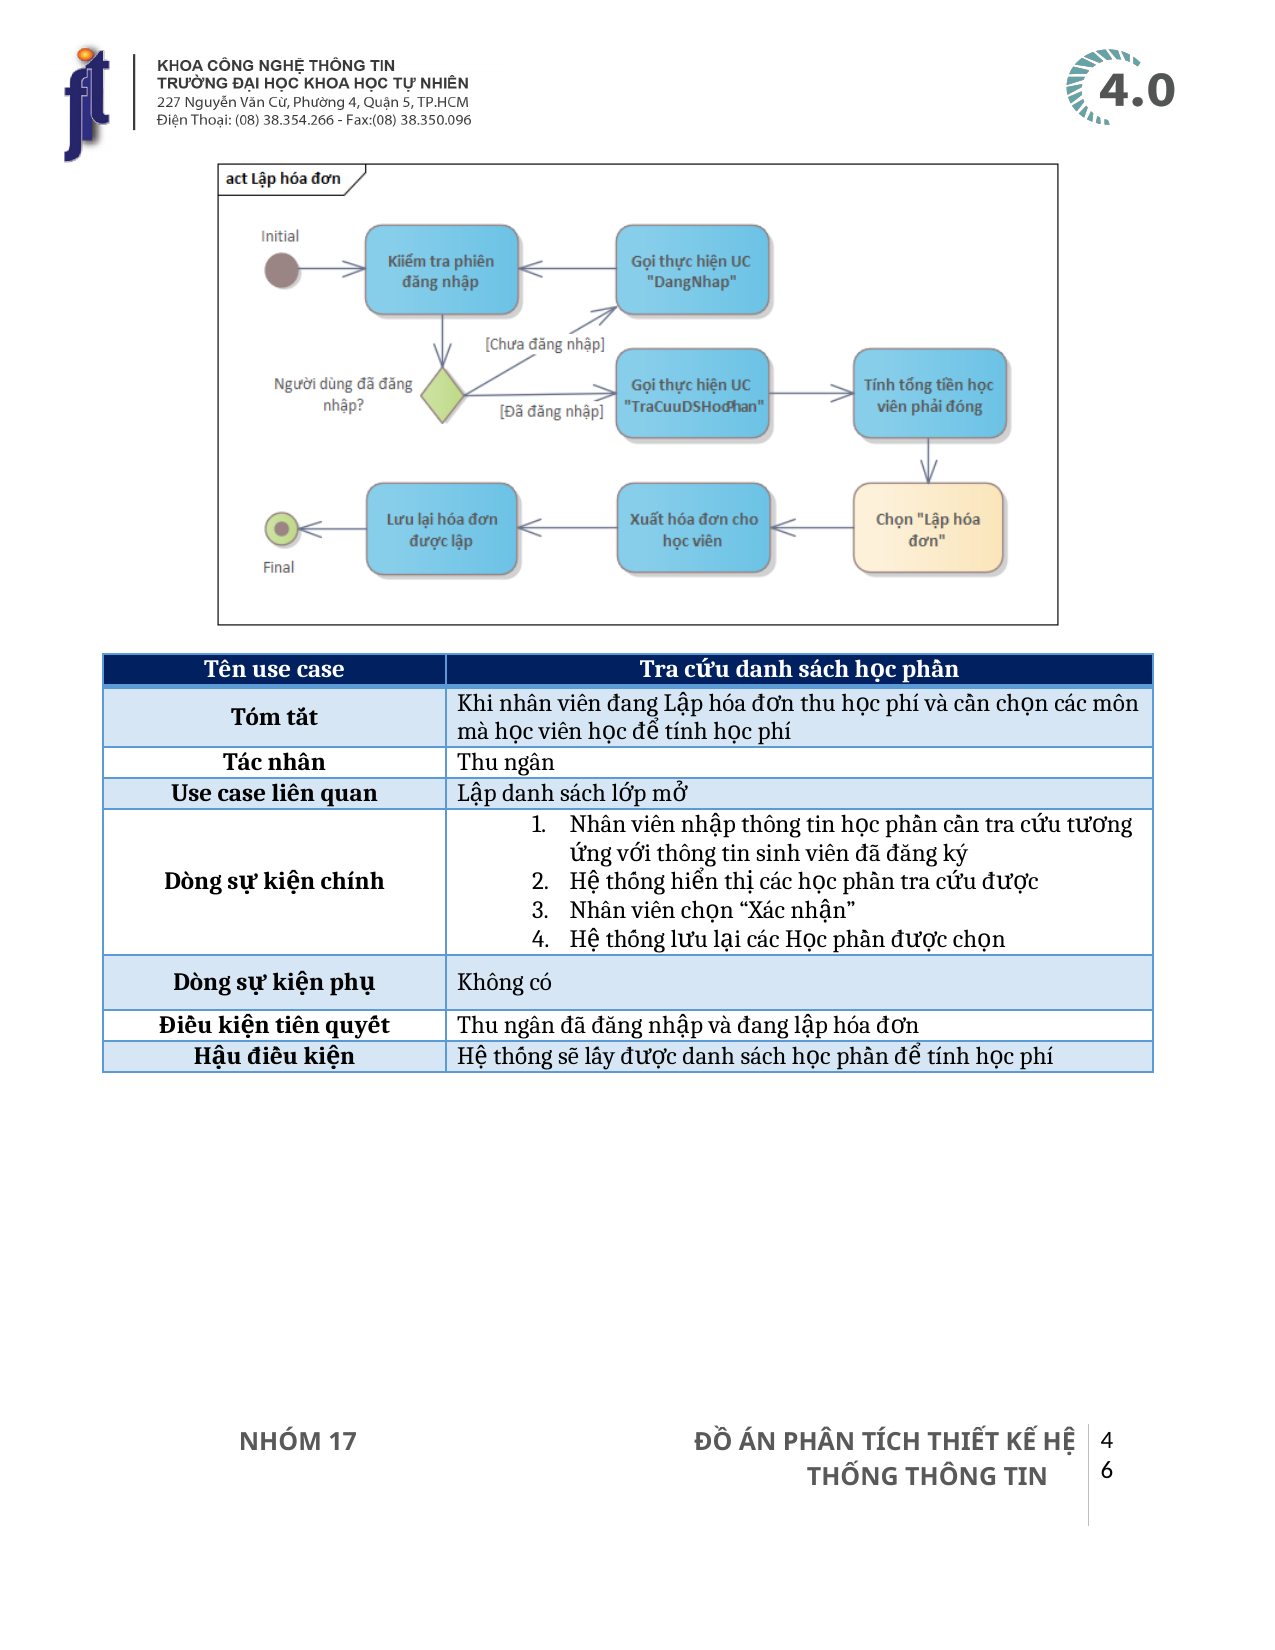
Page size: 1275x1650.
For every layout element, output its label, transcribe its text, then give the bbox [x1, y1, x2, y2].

picture [1059, 42, 1182, 128]
table_cell Dòng sự kiện chính [104, 810, 445, 953]
table_cell Thu ngân [447, 748, 1152, 777]
table_cell Hậu điều kiện [104, 1042, 445, 1071]
table_cell Khi nhân viên đang Lập hóa đơn thu học phí và cần chọn các môn mà học viên học để tính học phí [447, 689, 1152, 746]
table_cell Nhân viên nhập thông tin học phần cần tra cứu tương ứng với thông tin sinh viên đã đăng ký Hệ thống hiển thị các học phần tra cứu được Nhân viên chọn “Xác nhận” Hệ thống lưu lại các Học phần được chọn [447, 810, 1152, 953]
table_header Tên use case [104, 655, 445, 684]
table_cell Không có [447, 956, 1152, 1009]
table_cell Tóm tắt [104, 689, 445, 746]
table_cell Tác nhân [104, 748, 445, 777]
table_cell Hệ thống sẽ lấy được danh sách học phần để tính học phí [447, 1042, 1152, 1071]
picture [41, 38, 1067, 634]
table_cell Dòng sự kiện phụ [104, 956, 445, 1009]
table_header Tra cứu danh sách học phần [447, 655, 1152, 684]
table_cell Thu ngân đã đăng nhập và đang lập hóa đơn [447, 1011, 1152, 1040]
table_cell Use case liên quan [104, 779, 445, 808]
table_cell Lập danh sách lớp mở [447, 779, 1152, 808]
table_cell Điều kiện tiên quyết [104, 1011, 445, 1040]
